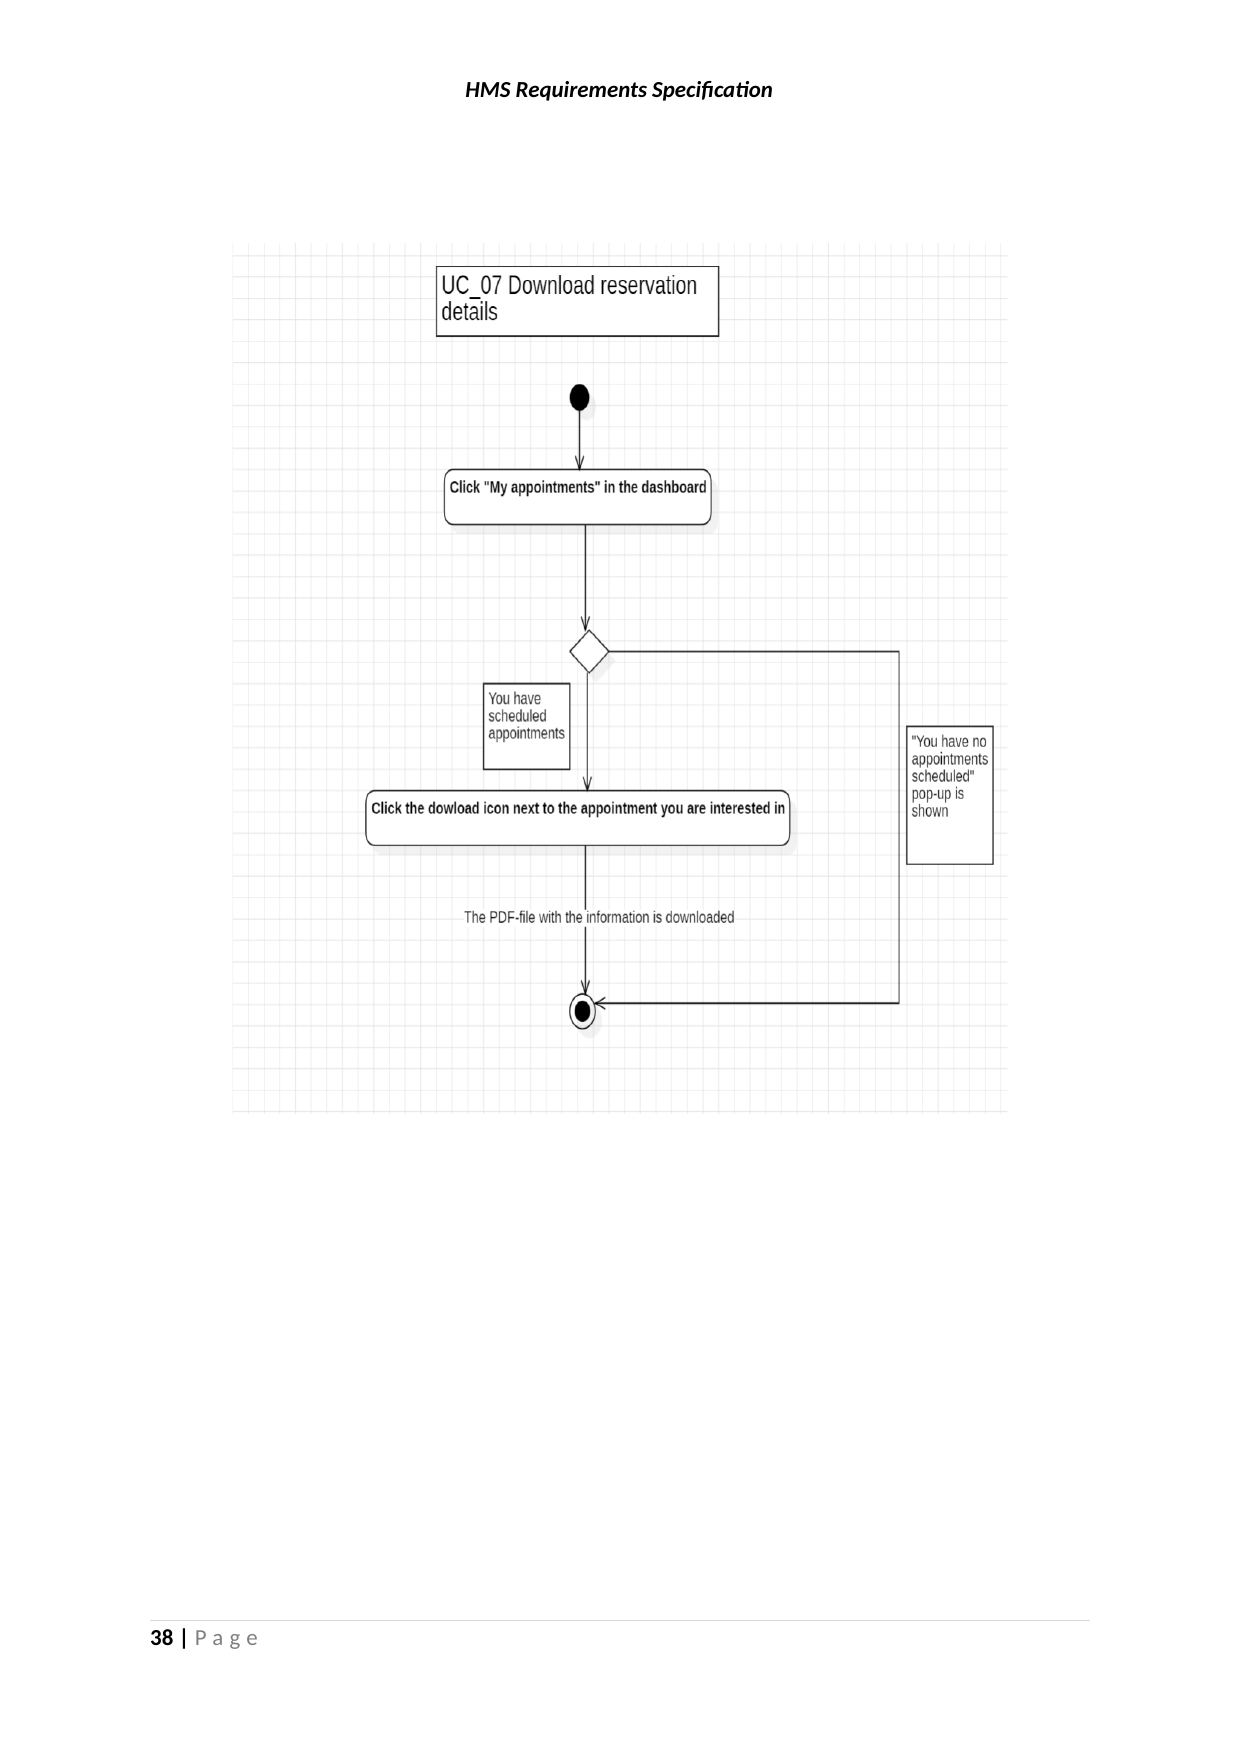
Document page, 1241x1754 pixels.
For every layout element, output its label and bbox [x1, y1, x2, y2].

picture [232, 243, 1008, 1114]
